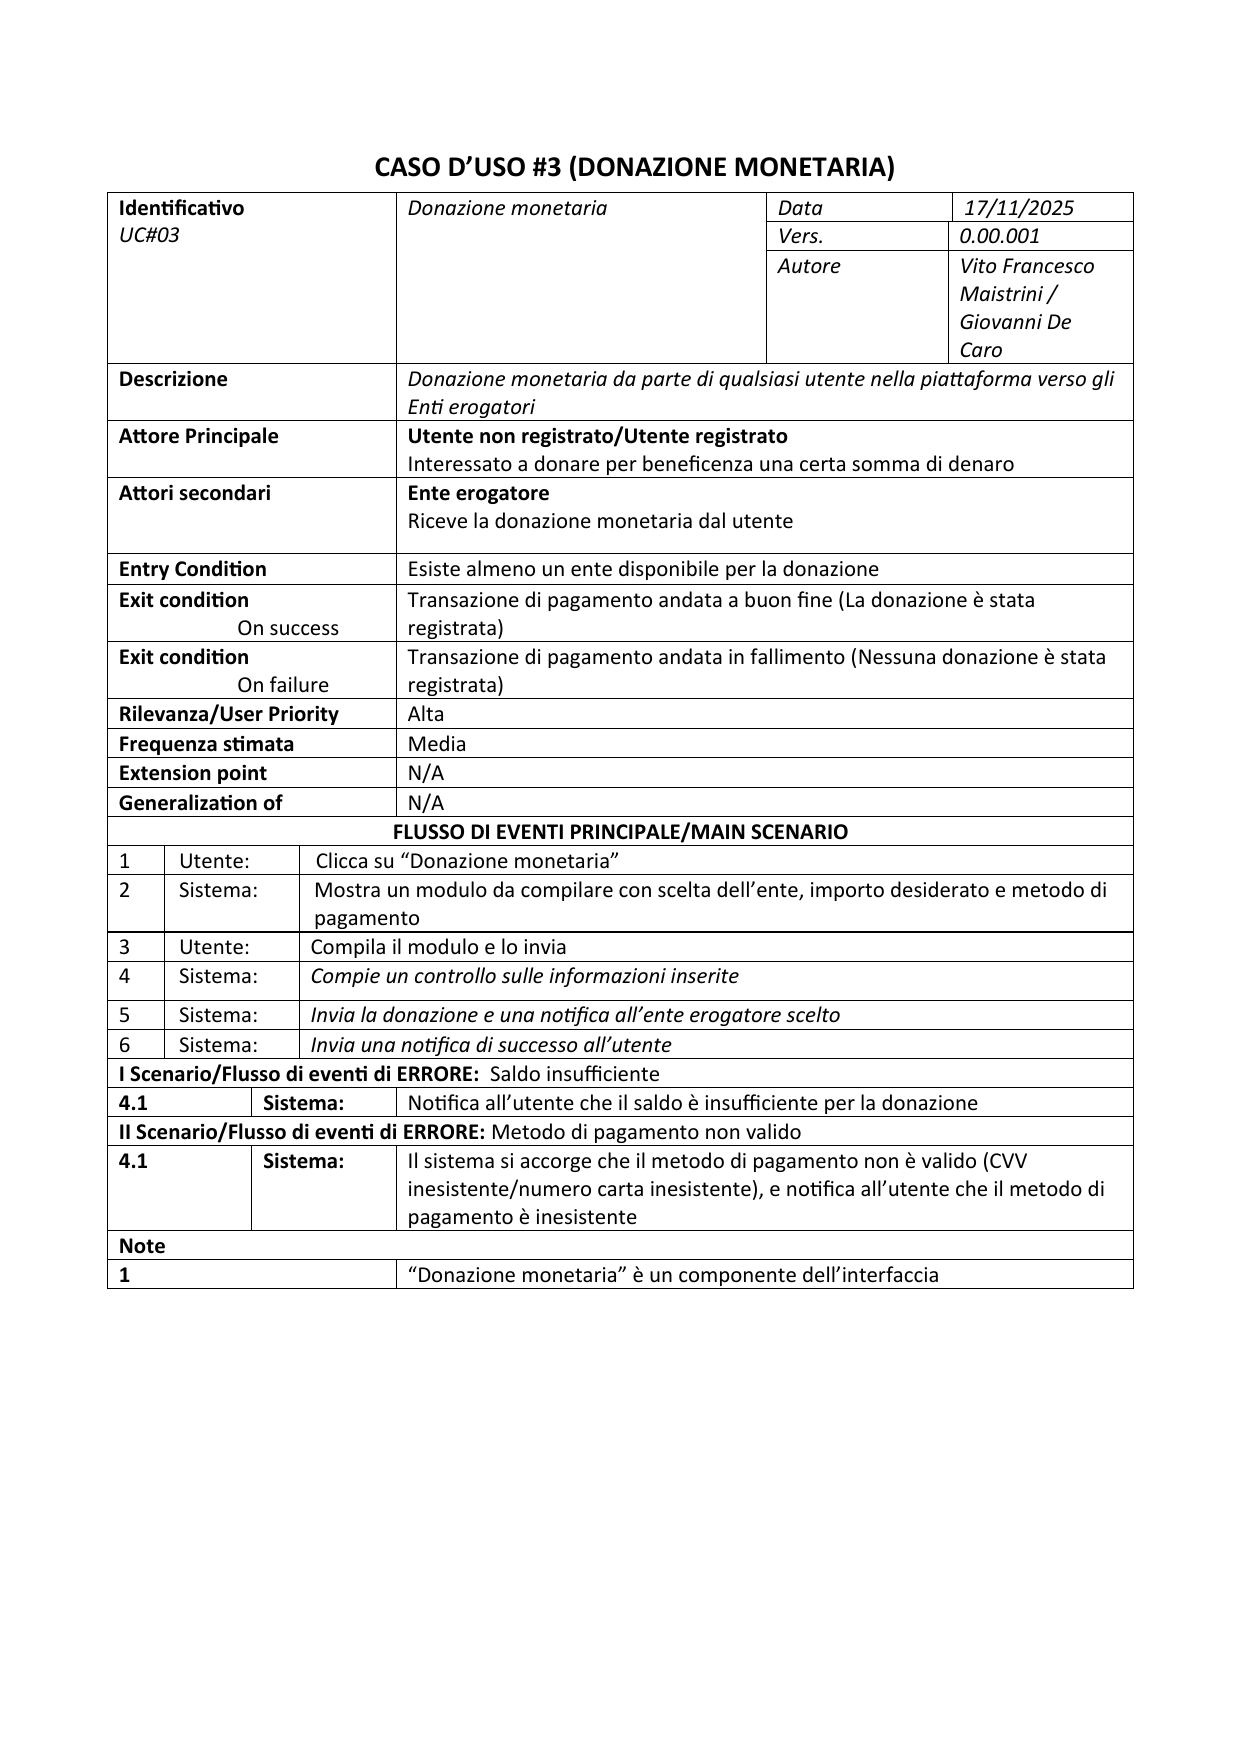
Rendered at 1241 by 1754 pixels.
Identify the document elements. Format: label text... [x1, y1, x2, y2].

table_cell Vers. [767, 222, 948, 250]
table_cell I Scenario/Flusso di eventi di ERRORE: Saldo insufficiente [108, 1059, 1133, 1087]
table_cell Vito Francesco Maistrini / Giovanni De Caro [949, 251, 1133, 363]
table_cell Descrizione [108, 364, 396, 420]
table_cell Media [397, 729, 1133, 757]
table_cell N/A [397, 758, 1133, 787]
table_cell 6 [108, 1030, 164, 1058]
table_cell Sistema: [165, 1001, 299, 1029]
table_cell Exit condition On failure [108, 642, 396, 698]
table_header 17/11/2025 [953, 193, 1133, 221]
table_cell Generalization of [108, 788, 396, 816]
table_cell 4.1 [108, 1146, 251, 1230]
table_cell “Donazione monetaria” è un componente dell’interfaccia [397, 1260, 1133, 1288]
table_cell Esiste almeno un ente disponibile per la donazione [397, 554, 1133, 584]
table_cell Sistema: [165, 875, 299, 931]
table_cell Notifica all’utente che il saldo è insufficiente per la donazione [397, 1088, 1133, 1116]
table_cell 1 [108, 1260, 396, 1288]
table_cell 4 [108, 962, 164, 999]
table_cell Note [108, 1231, 1133, 1259]
table_cell Transazione di pagamento andata a buon fine (La donazione è stata registrata) [397, 585, 1133, 641]
table_cell FLUSSO DI EVENTI PRINCIPALE/MAIN SCENARIO [108, 817, 1133, 845]
table_cell Entry Condition [108, 554, 396, 584]
table_cell 0.00.001 [949, 222, 1133, 250]
table_cell Clicca su “Donazione monetaria” [300, 846, 1133, 874]
table_header Identificativo UC#03 [108, 193, 396, 363]
table_cell Attori secondari [108, 478, 396, 553]
table_cell Sistema: [165, 1030, 299, 1058]
table_cell Alta [397, 699, 1133, 728]
table_cell Utente: [165, 846, 299, 874]
table_cell 3 [108, 933, 164, 961]
table_header Data [767, 193, 952, 221]
table_cell Autore [767, 251, 948, 363]
table_cell Rilevanza/User Priority [108, 699, 396, 728]
table_cell Invia una notifica di successo all’utente [300, 1030, 1133, 1058]
table_cell Sistema: [252, 1146, 396, 1230]
table_cell 1 [108, 846, 164, 874]
text CASO D’USO #3 (DONAZIONE MONETARIA) [118, 148, 1152, 183]
table_cell II Scenario/Flusso di eventi di ERRORE: Metodo di pagamento non valido [108, 1117, 1133, 1145]
table_cell Transazione di pagamento andata in fallimento (Nessuna donazione è stata registrata) [397, 642, 1133, 698]
table_cell Utente: [165, 933, 299, 961]
table_cell N/A [397, 788, 1133, 816]
table_cell Ente erogatore Riceve la donazione monetaria dal utente [397, 478, 1133, 553]
table_cell 4.1 [108, 1088, 251, 1116]
table_cell Invia la donazione e una notifica all’ente erogatore scelto [300, 1001, 1133, 1029]
table_cell Attore Principale [108, 421, 396, 477]
table_cell 2 [108, 875, 164, 931]
table_cell Sistema: [165, 962, 299, 999]
table_cell Utente non registrato/Utente registrato Interessato a donare per beneficenza una certa somma di denaro [397, 421, 1133, 477]
table_cell Sistema: [252, 1088, 396, 1116]
table_cell Extension point [108, 758, 396, 787]
table_cell Frequenza stimata [108, 729, 396, 757]
table_cell Mostra un modulo da compilare con scelta dell’ente, importo desiderato e metodo di pagamento [300, 875, 1133, 931]
table_cell Compila il modulo e lo invia [300, 933, 1133, 961]
table_cell Donazione monetaria da parte di qualsiasi utente nella piattaforma verso gli Enti erogatori [397, 364, 1133, 420]
table_cell Il sistema si accorge che il metodo di pagamento non è valido (CVV inesistente/numero carta inesistente), e notifica all’utente che il metodo di pagamento è inesistente [397, 1146, 1133, 1230]
table_header Donazione monetaria [397, 193, 766, 363]
table_cell Exit condition On success [108, 585, 396, 641]
table_cell Compie un controllo sulle informazioni inserite [300, 962, 1133, 999]
table_cell 5 [108, 1001, 164, 1029]
